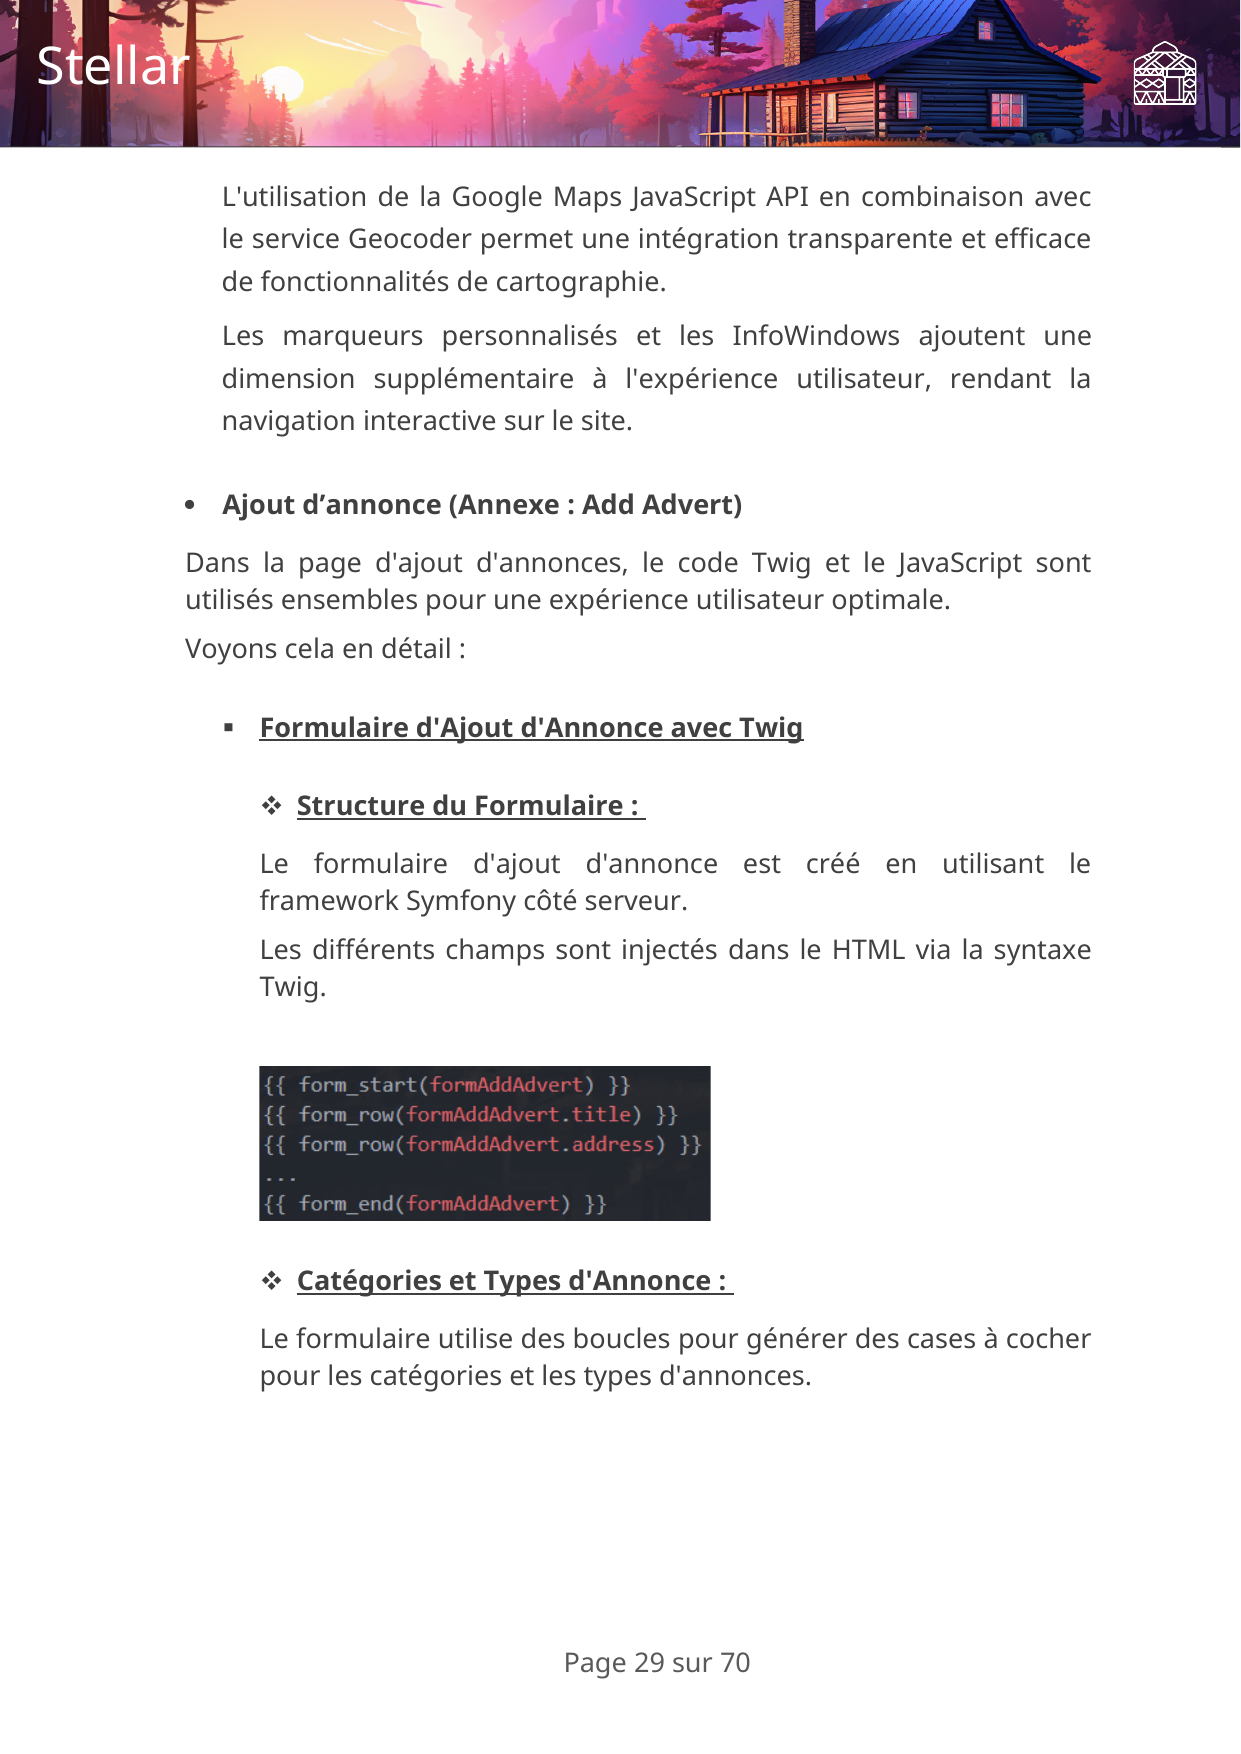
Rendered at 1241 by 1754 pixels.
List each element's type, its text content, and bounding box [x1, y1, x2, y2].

text L'utilisation de la Google Maps JavaScript API en combinaison avec le service Geocoder permet une intégration transparente et efficace de fonctionnalités de cartographie. [221, 177, 1092, 299]
text Voyons cela en détail : [185, 630, 1092, 667]
text Le formulaire d'ajout d'annonce est créé en utilisant le framework Symfony côté serveur. [259, 844, 1092, 918]
text Dans la page d'ajout d'annonces, le code Twig et le JavaScript sont utilisés ensembles pour une expérience utilisateur optimale. [185, 543, 1092, 617]
subtitle Formulaire d'Ajout d'Annonce avec Twig [222, 708, 1092, 745]
picture [0, 0, 1241, 146]
subtitle Ajout d’annonce (Annexe : Add Advert) [185, 486, 1092, 523]
text Le formulaire utilise des boucles pour générer des cases à cocher pour les catégories et les types d'annonces. [259, 1319, 1092, 1393]
text Les différents champs sont injectés dans le HTML via la syntaxe Twig. [259, 931, 1092, 1004]
subtitle Structure du Formulaire : [259, 787, 1092, 824]
subtitle Catégories et Types d'Annonce : [259, 1262, 1092, 1299]
picture [259, 1066, 711, 1221]
text Les marqueurs personnalisés et les InfoWindows ajoutent une dimension supplémentaire à l'expérience utilisateur, rendant la navigation interactive sur le site. [221, 317, 1092, 438]
